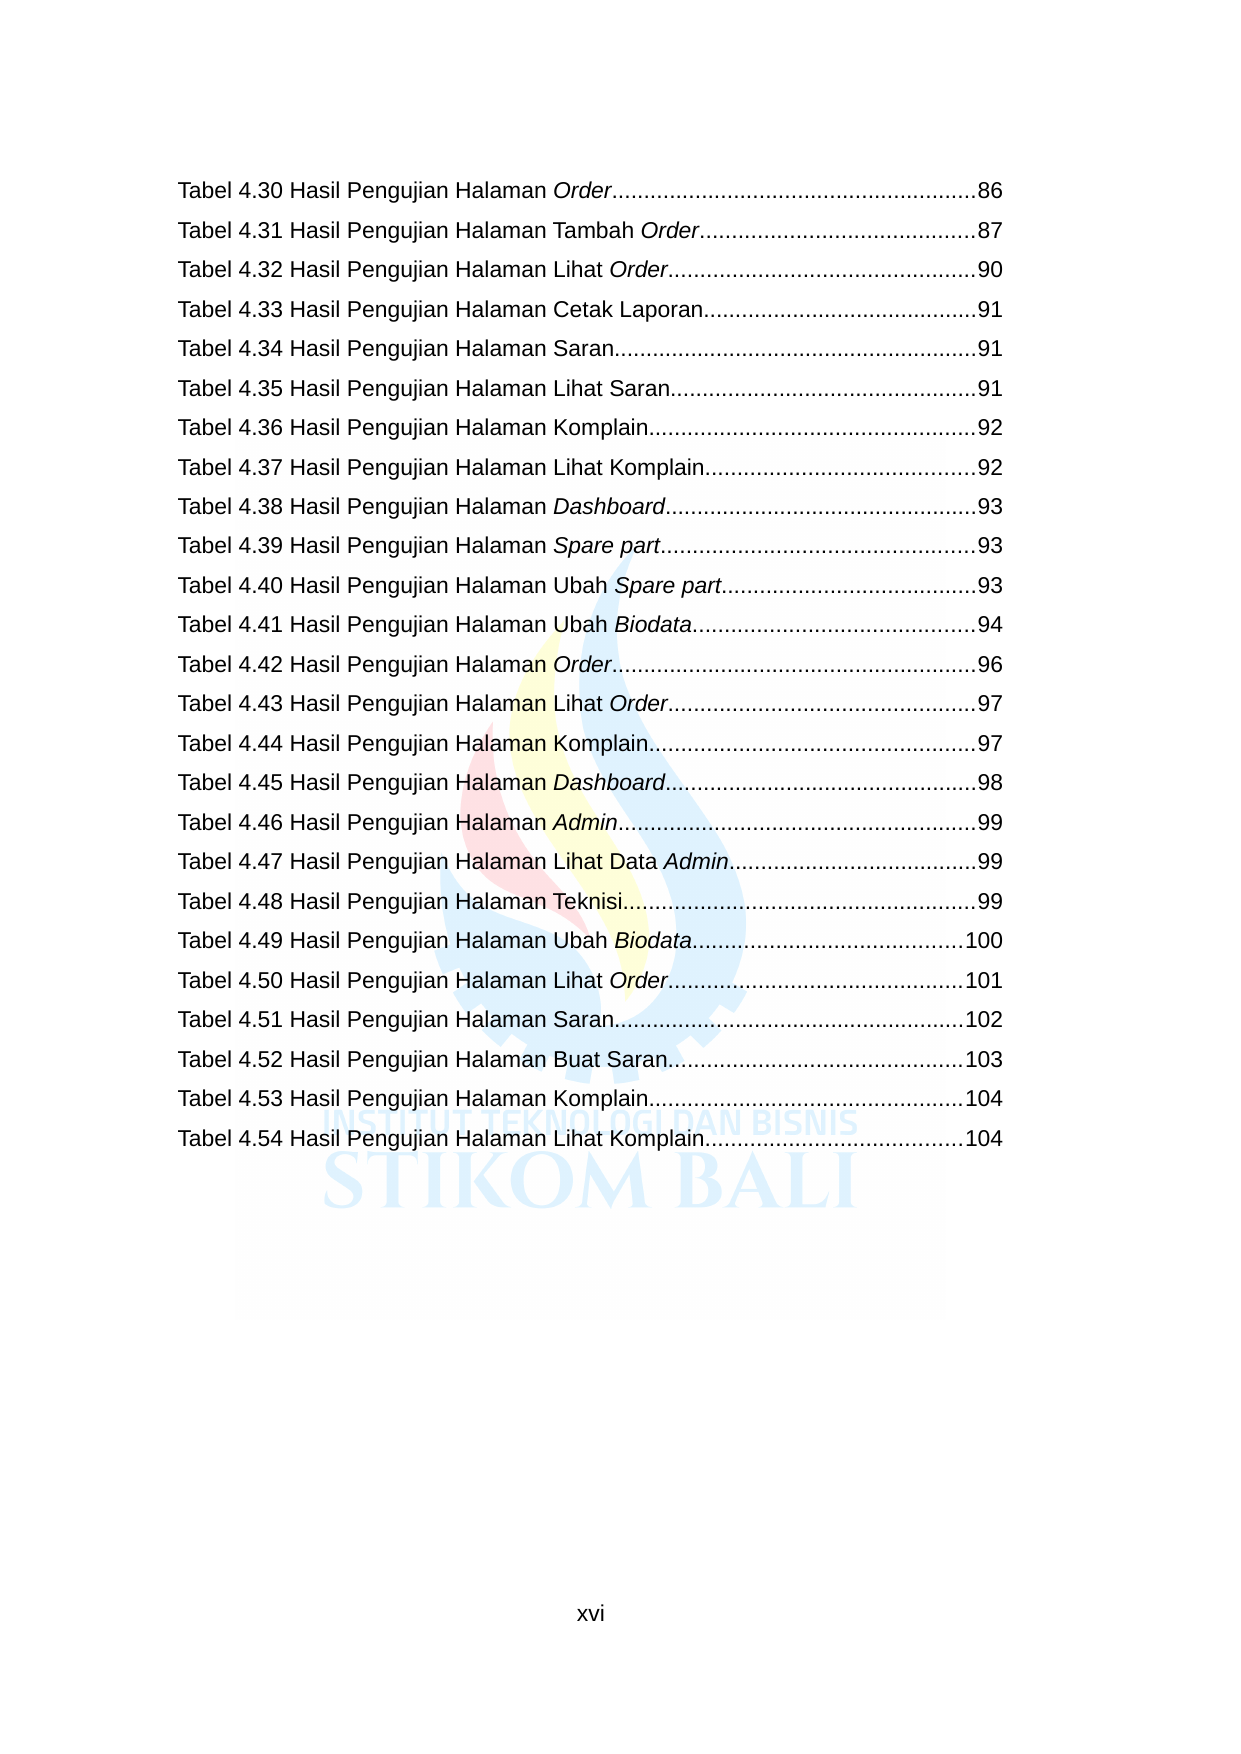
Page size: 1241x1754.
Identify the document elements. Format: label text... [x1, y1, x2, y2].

text Tabel 4.49 Hasil Pengujian Halaman Ubah Biodata 100 [177, 927, 1004, 954]
text Tabel 4.52 Hasil Pengujian Halaman Buat Saran 103 [177, 1046, 1004, 1072]
text Tabel 4.32 Hasil Pengujian Halaman Lihat Order 90 [177, 256, 1004, 282]
text Tabel 4.53 Hasil Pengujian Halaman Komplain 104 [177, 1085, 1004, 1112]
text Tabel 4.42 Hasil Pengujian Halaman Order 96 [177, 651, 1004, 677]
text Tabel 4.39 Hasil Pengujian Halaman Spare part 93 [177, 532, 1004, 559]
text Tabel 4.37 Hasil Pengujian Halaman Lihat Komplain 92 [177, 453, 1004, 480]
text Tabel 4.35 Hasil Pengujian Halaman Lihat Saran 91 [177, 374, 1004, 401]
text Tabel 4.47 Hasil Pengujian Halaman Lihat Data Admin 99 [177, 848, 1004, 875]
text Tabel 4.54 Hasil Pengujian Halaman Lihat Komplain 104 [177, 1125, 1004, 1151]
text Tabel 4.46 Hasil Pengujian Halaman Admin 99 [177, 809, 1004, 835]
text Tabel 4.43 Hasil Pengujian Halaman Lihat Order 97 [177, 690, 1004, 717]
text Tabel 4.51 Hasil Pengujian Halaman Saran 102 [177, 1006, 1004, 1033]
text Tabel 4.33 Hasil Pengujian Halaman Cetak Laporan 91 [177, 296, 1004, 322]
text Tabel 4.36 Hasil Pengujian Halaman Komplain 92 [177, 414, 1004, 440]
text Tabel 4.50 Hasil Pengujian Halaman Lihat Order 101 [177, 967, 1004, 993]
text Tabel 4.34 Hasil Pengujian Halaman Saran 91 [177, 335, 1004, 361]
text Tabel 4.48 Hasil Pengujian Halaman Teknisi 99 [177, 888, 1004, 914]
text Tabel 4.31 Hasil Pengujian Halaman Tambah Order 87 [177, 217, 1004, 243]
text Tabel 4.30 Hasil Pengujian Halaman Order 86 [177, 177, 1004, 203]
text Tabel 4.40 Hasil Pengujian Halaman Ubah Spare part 93 [177, 572, 1004, 598]
text Tabel 4.44 Hasil Pengujian Halaman Komplain 97 [177, 730, 1004, 756]
text Tabel 4.38 Hasil Pengujian Halaman Dashboard 93 [177, 493, 1004, 519]
text Tabel 4.41 Hasil Pengujian Halaman Ubah Biodata 94 [177, 611, 1004, 638]
text Tabel 4.45 Hasil Pengujian Halaman Dashboard 98 [177, 769, 1004, 796]
